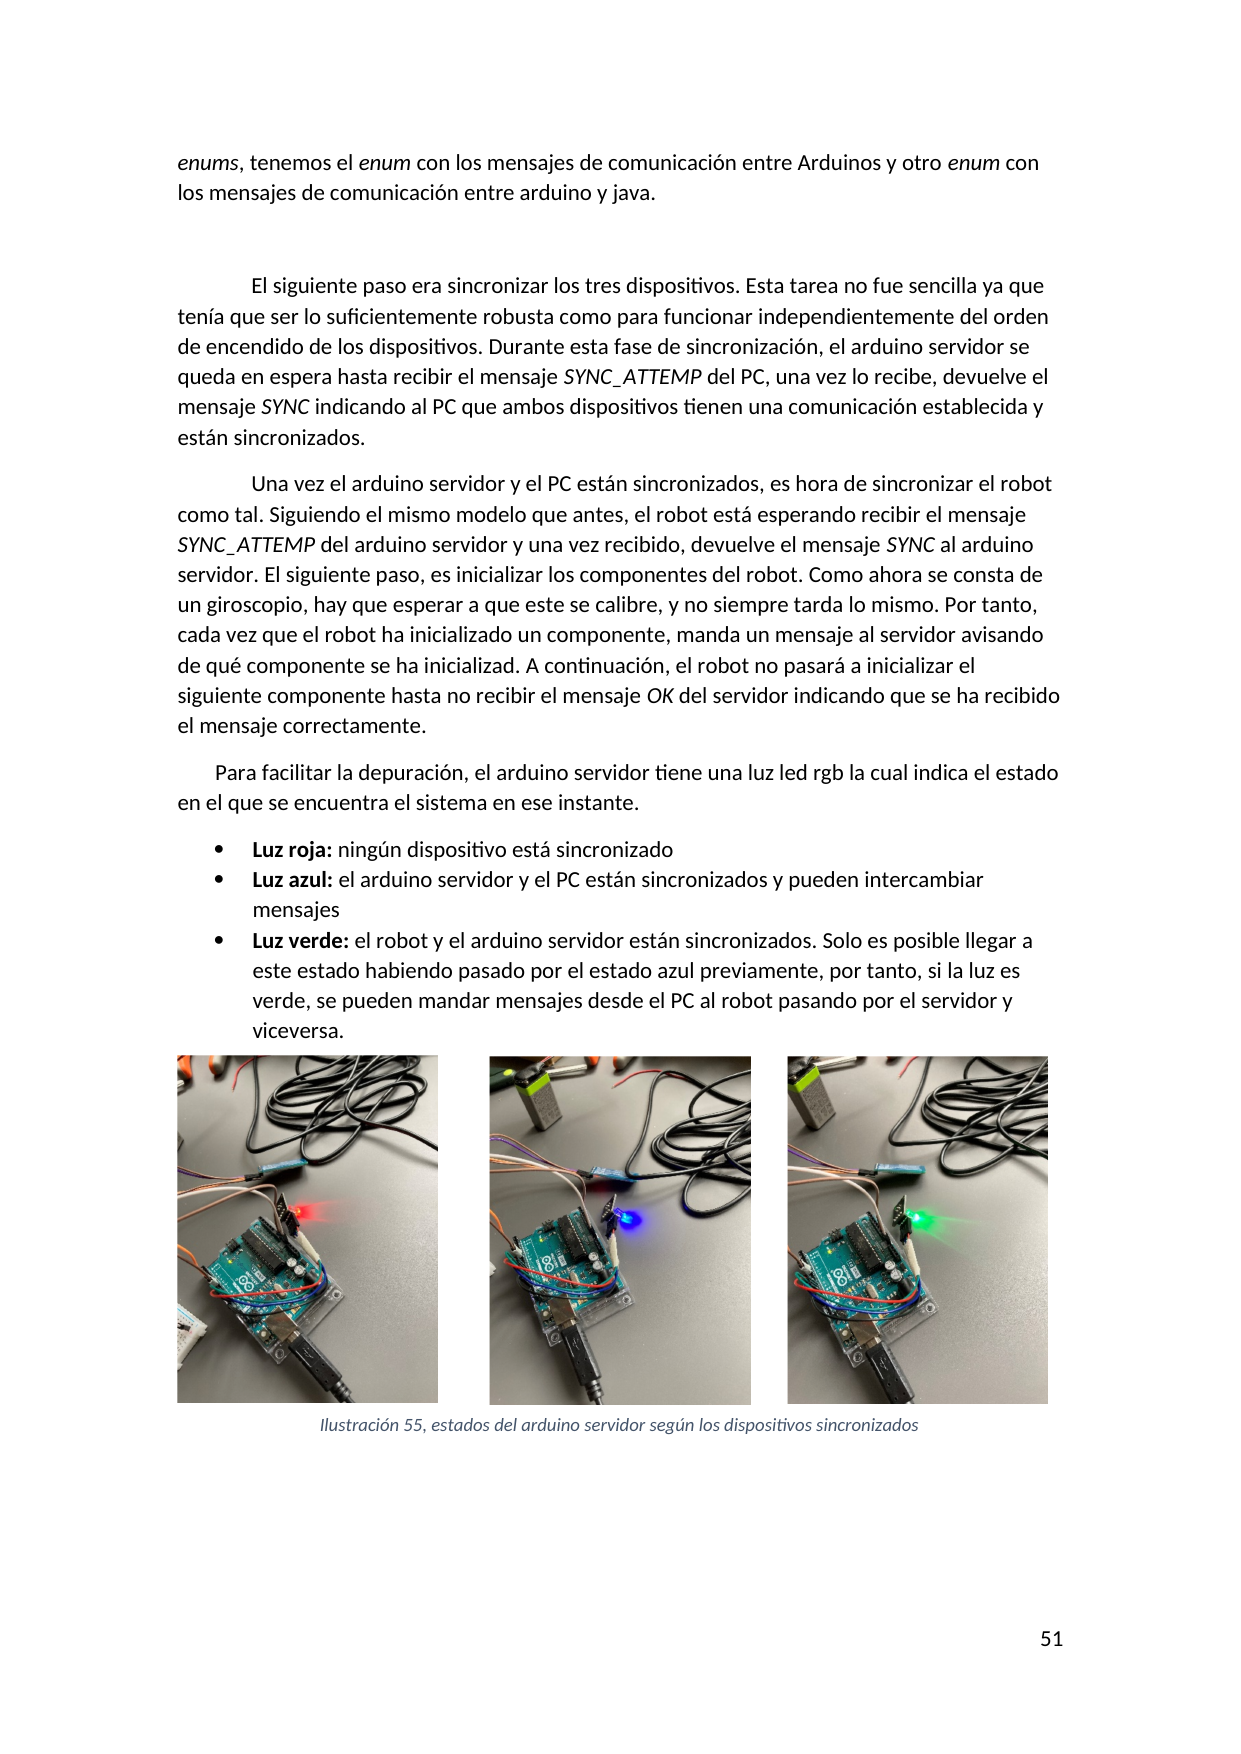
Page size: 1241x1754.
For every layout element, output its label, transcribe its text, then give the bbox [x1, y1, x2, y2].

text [177, 148, 1063, 206]
text El siguiente paso era sincronizar los tres dispositivos. Esta tarea no fue sencilla ya que tenía que ser lo suficientemente robusta como para funcionar independientemente del orden de encendido de los dispositivos. Durante esta fase de sincronización, el arduino servidor se queda en espera hasta recibir el mensaje SYNC_ATTEMP del PC, una vez lo recibe, devuelve el mensaje SYNC indicando al PC que ambos dispositivos tienen una comunicación establecida y están sincronizados. [177, 272, 1063, 451]
picture [490, 1057, 751, 1405]
list Luz azul: el arduino servidor y el PC están sincronizados y pueden intercambiar mensajes [215, 865, 1063, 923]
picture [788, 1057, 1048, 1404]
list Luz roja: ningún dispositivo está sincronizado [215, 835, 1063, 863]
text Para facilitar la depuración, el arduino servidor tiene una luz led rgb la cual indica el estado en el que se encuentra el sistema en ese instante. [177, 758, 1063, 816]
picture [178, 1056, 438, 1403]
list Luz verde: el robot y el arduino servidor están sincronizados. Solo es posible llegar a este estado habiendo pasado por el estado azul previamente, por tanto, si la luz es verde, se pueden mandar mensajes desde el PC al robot pasando por el servidor y viceversa. [215, 926, 1063, 1044]
text Una vez el arduino servidor y el PC están sincronizados, es hora de sincronizar el robot como tal. Siguiendo el mismo modelo que antes, el robot está esperando recibir el mensaje SYNC_ATTEMP del arduino servidor y una vez recibido, devuelve el mensaje SYNC al arduino servidor. El siguiente paso, es inicializar los componentes del robot. Como ahora se consta de un giroscopio, hay que esperar a que este se calibre, y no siempre tarda lo mismo. Por tanto, cada vez que el robot ha inicializado un componente, manda un mensaje al servidor avisando de qué componente se ha inicializad. A continuación, el robot no pasará a inicializar el siguiente componente hasta no recibir el mensaje OK del servidor indicando que se ha recibido el mensaje correctamente. [177, 469, 1063, 739]
